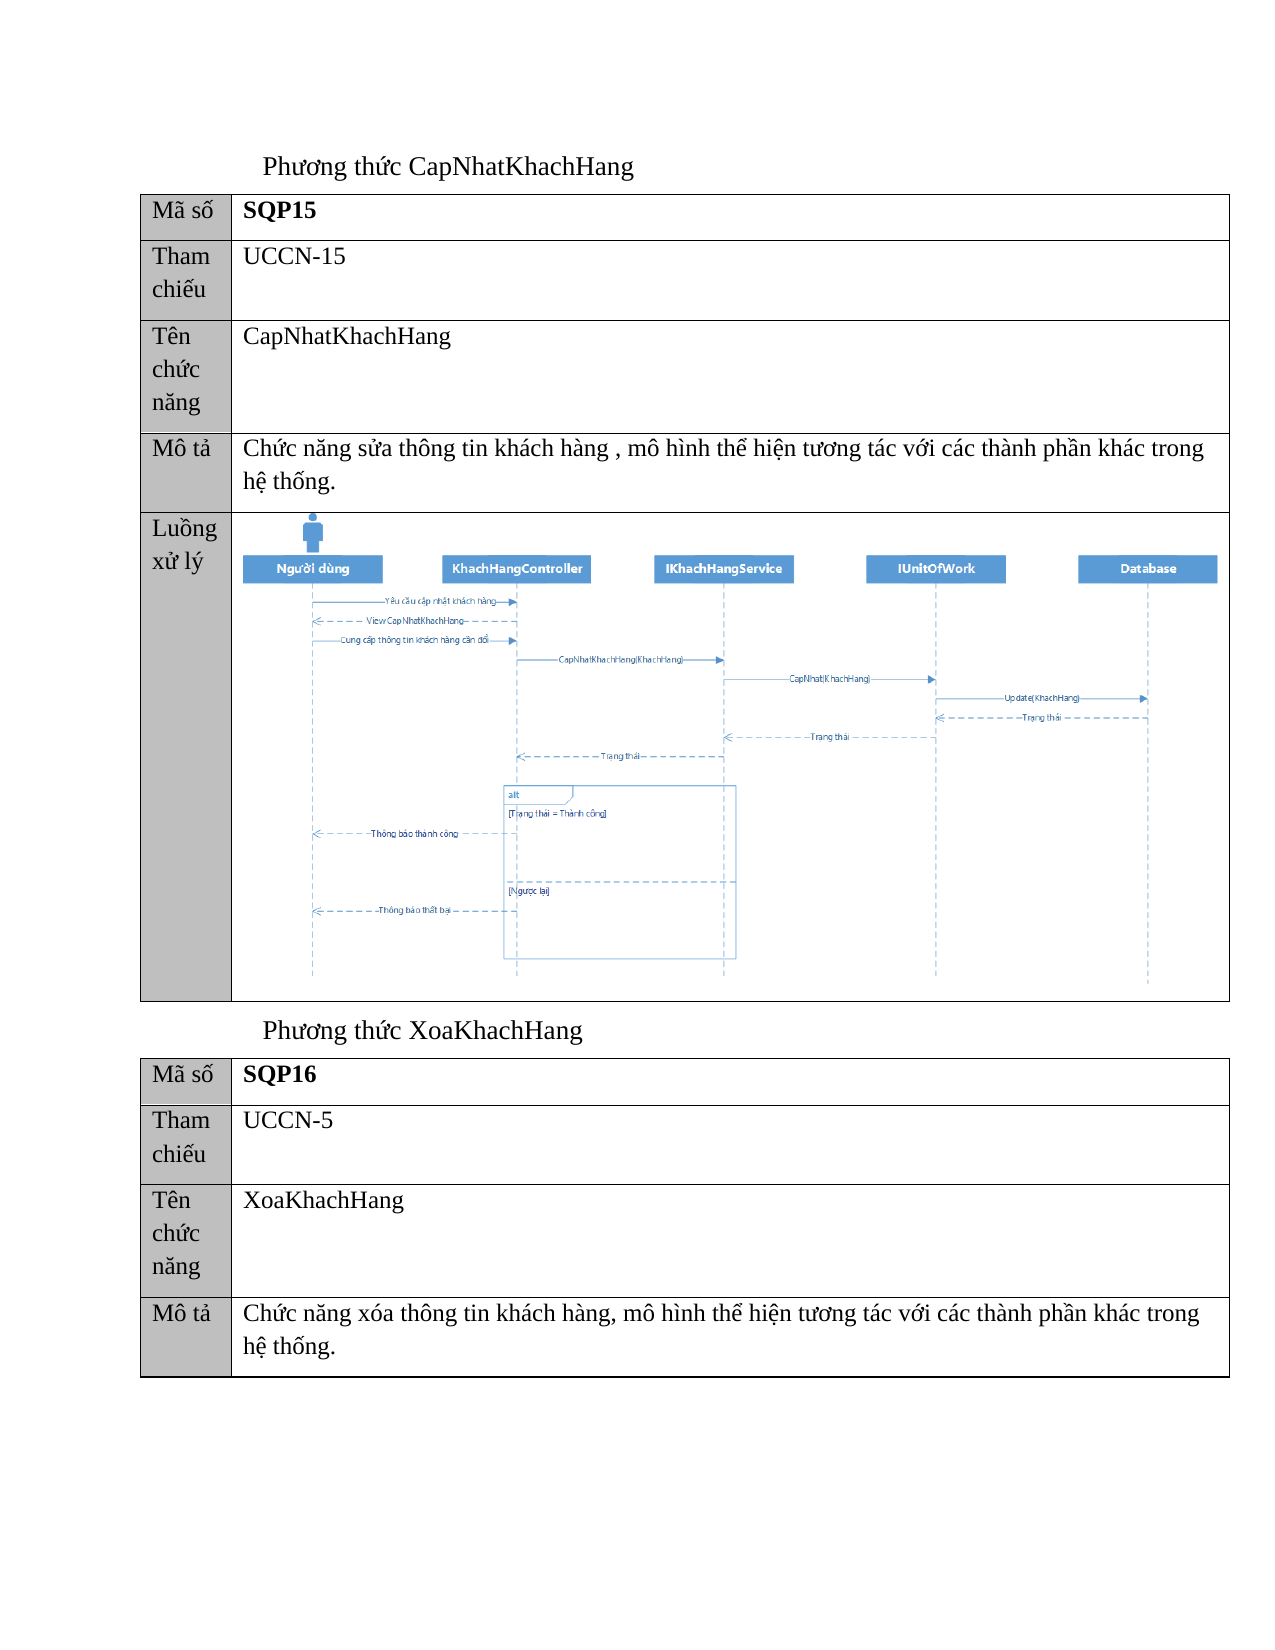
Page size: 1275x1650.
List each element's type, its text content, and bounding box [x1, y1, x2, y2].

table_cell Tên chức năng [141, 1185, 231, 1297]
list Phương thức CapNhatKhachHang [262, 150, 1125, 181]
table_cell Chức năng sửa thông tin khách hàng , mô hình thể hiện tương tác với các thành phần khác trong hệ thống. [232, 434, 1229, 512]
table_cell UCCN-5 [232, 1106, 1229, 1184]
table_header Mã số [141, 195, 231, 240]
table_cell CapNhatKhachHang [232, 321, 1229, 432]
table_cell XoaKhachHang [232, 1185, 1229, 1297]
table_cell [232, 513, 1229, 1001]
table_header Mã số [141, 1059, 231, 1104]
list Phương thức XoaKhachHang [262, 1014, 1125, 1046]
table_header SQP16 [232, 1059, 1229, 1104]
table_cell Luồng xử lý [141, 513, 231, 1001]
table_cell Mô tả [141, 434, 231, 512]
table_cell Tham chiếu [141, 1106, 231, 1184]
table_cell Tham chiếu [141, 241, 231, 320]
picture [242, 513, 1218, 984]
table_cell UCCN-15 [232, 241, 1229, 320]
table_cell Chức năng xóa thông tin khách hàng, mô hình thể hiện tương tác với các thành phần khác trong hệ thống. [232, 1298, 1229, 1376]
table_cell Tên chức năng [141, 321, 231, 432]
table_header SQP15 [232, 195, 1229, 240]
table_cell Mô tả [141, 1298, 231, 1376]
